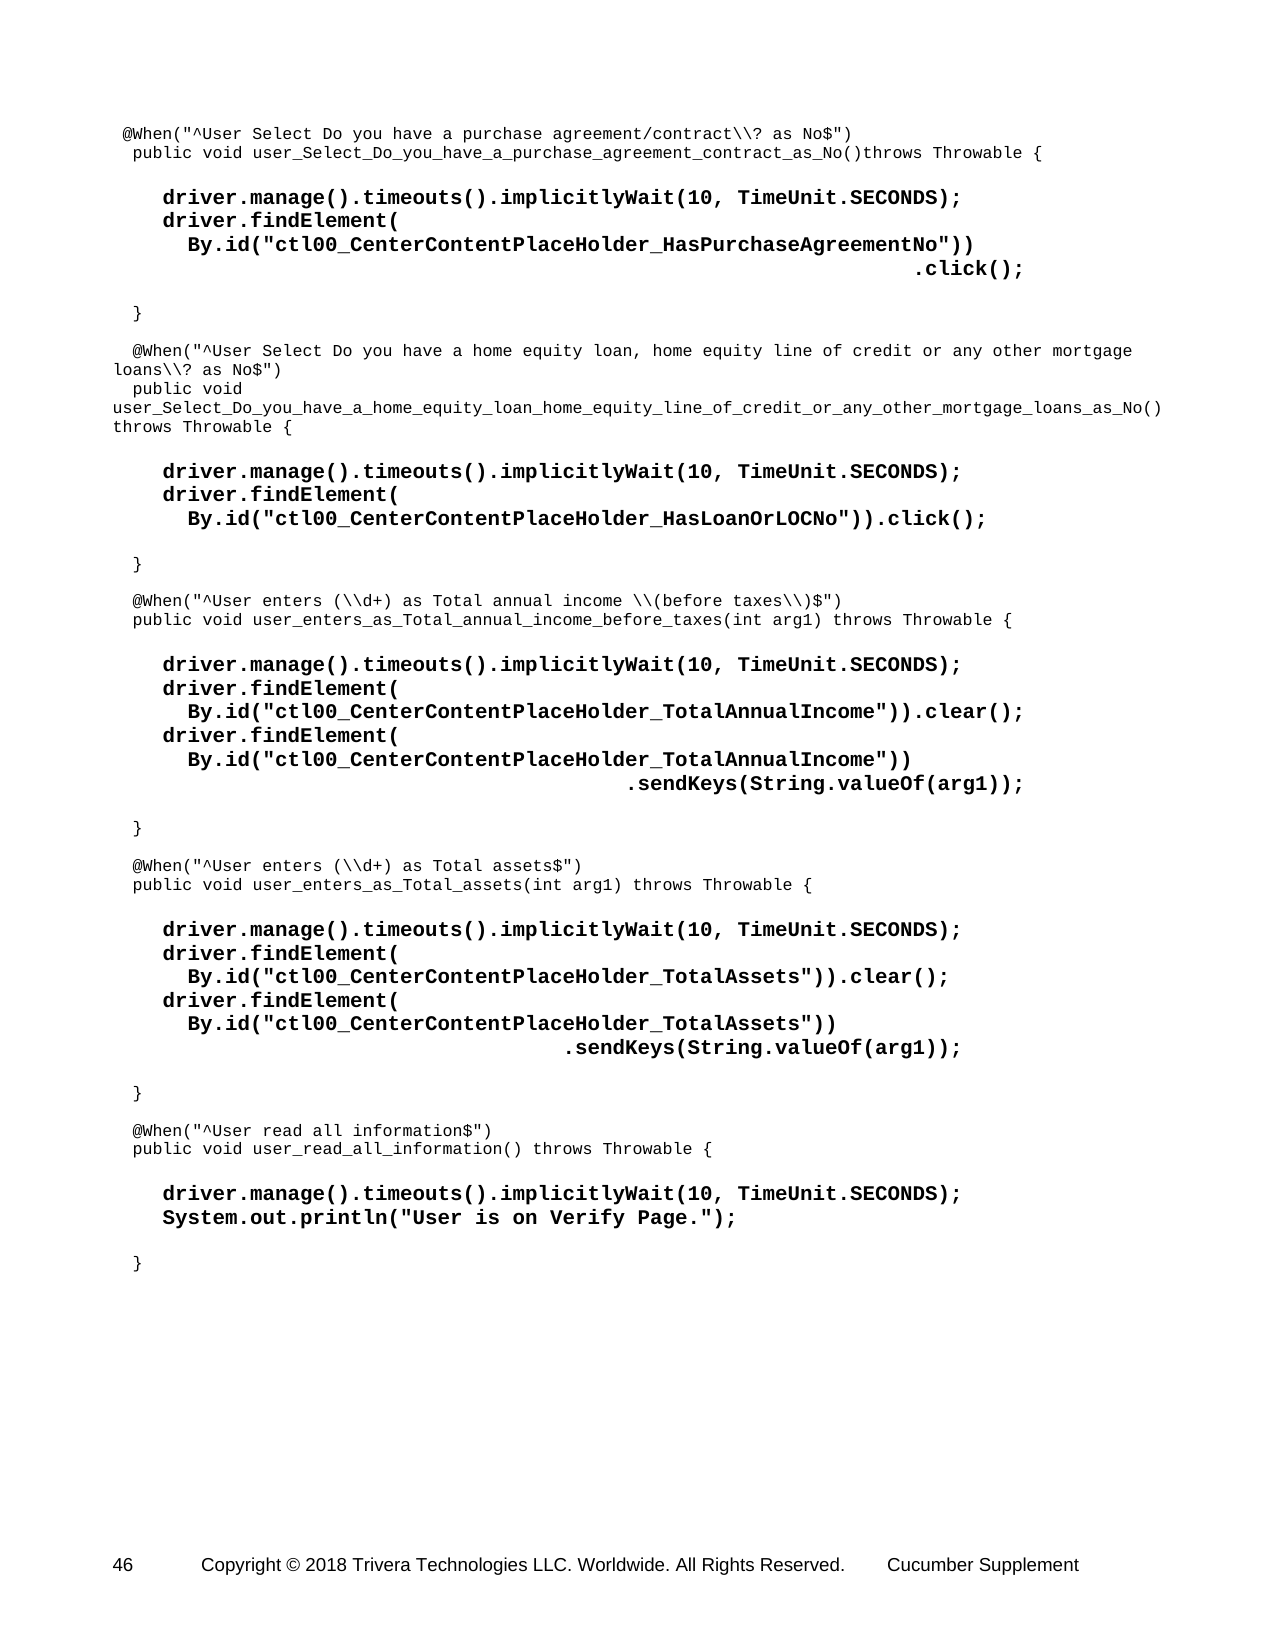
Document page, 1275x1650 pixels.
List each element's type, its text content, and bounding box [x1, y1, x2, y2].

text driver.manage().timeouts().implicitlyWait(10, TimeUnit.SECONDS); [112, 461, 1163, 484]
text By.id("ctl00_CenterContentPlaceHolder_HasPurchaseAgreementNo")) [112, 234, 1163, 258]
text public void user_enters_as_Total_annual_income_before_taxes(int arg1) throws Throwable { [112, 612, 1163, 631]
text @When("^User Select Do you have a purchase agreement/contract\\? as No$") [112, 125, 1163, 144]
text driver.findElement( [112, 678, 1163, 702]
text @When("^User Select Do you have a home equity loan, home equity line of credit or any other mortgage loans\\? as No$") [112, 343, 1163, 380]
text @When("^User enters (\\d+) as Total assets$") [112, 857, 1163, 876]
text driver.findElement( [112, 210, 1163, 234]
text driver.manage().timeouts().implicitlyWait(10, TimeUnit.SECONDS); [112, 919, 1163, 942]
text } [112, 305, 1163, 324]
text .click(); [112, 258, 1163, 281]
text } [112, 555, 1163, 574]
text @When("^User read all information$") [112, 1122, 1163, 1141]
text By.id("ctl00_CenterContentPlaceHolder_HasLoanOrLOCNo")).click(); [112, 508, 1163, 532]
text } [112, 1084, 1163, 1103]
text public void user_enters_as_Total_assets(int arg1) throws Throwable { [112, 876, 1163, 895]
text .sendKeys(String.valueOf(arg1)); [112, 1037, 1163, 1061]
text public void user_read_all_information() throws Throwable { [112, 1141, 1163, 1160]
text driver.findElement( [112, 942, 1163, 966]
text driver.findElement( [112, 484, 1163, 508]
text } [112, 820, 1163, 839]
text By.id("ctl00_CenterContentPlaceHolder_TotalAssets")).clear(); [112, 966, 1163, 990]
text .sendKeys(String.valueOf(arg1)); [112, 772, 1163, 796]
text By.id("ctl00_CenterContentPlaceHolder_TotalAnnualIncome")) [112, 749, 1163, 772]
text driver.manage().timeouts().implicitlyWait(10, TimeUnit.SECONDS); [112, 187, 1163, 210]
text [112, 1183, 1163, 1207]
text By.id("ctl00_CenterContentPlaceHolder_TotalAnnualIncome")).clear(); [112, 702, 1163, 725]
text System.out.println("User is on Verify Page."); [112, 1207, 1163, 1231]
text driver.findElement( [112, 725, 1163, 749]
text } [112, 1254, 1163, 1273]
text public void user_Select_Do_you_have_a_home_equity_loan_home_equity_line_of_credit_or_any_other_mortgage_loans_as_No() throws Throwable { [112, 380, 1163, 437]
text driver.findElement( [112, 990, 1163, 1013]
text @When("^User enters (\\d+) as Total annual income \\(before taxes\\)$") [112, 593, 1163, 612]
text driver.manage().timeouts().implicitlyWait(10, TimeUnit.SECONDS); [112, 654, 1163, 678]
text public void user_Select_Do_you_have_a_purchase_agreement_contract_as_No()throws Throwable { [112, 144, 1163, 163]
text By.id("ctl00_CenterContentPlaceHolder_TotalAssets")) [112, 1013, 1163, 1037]
